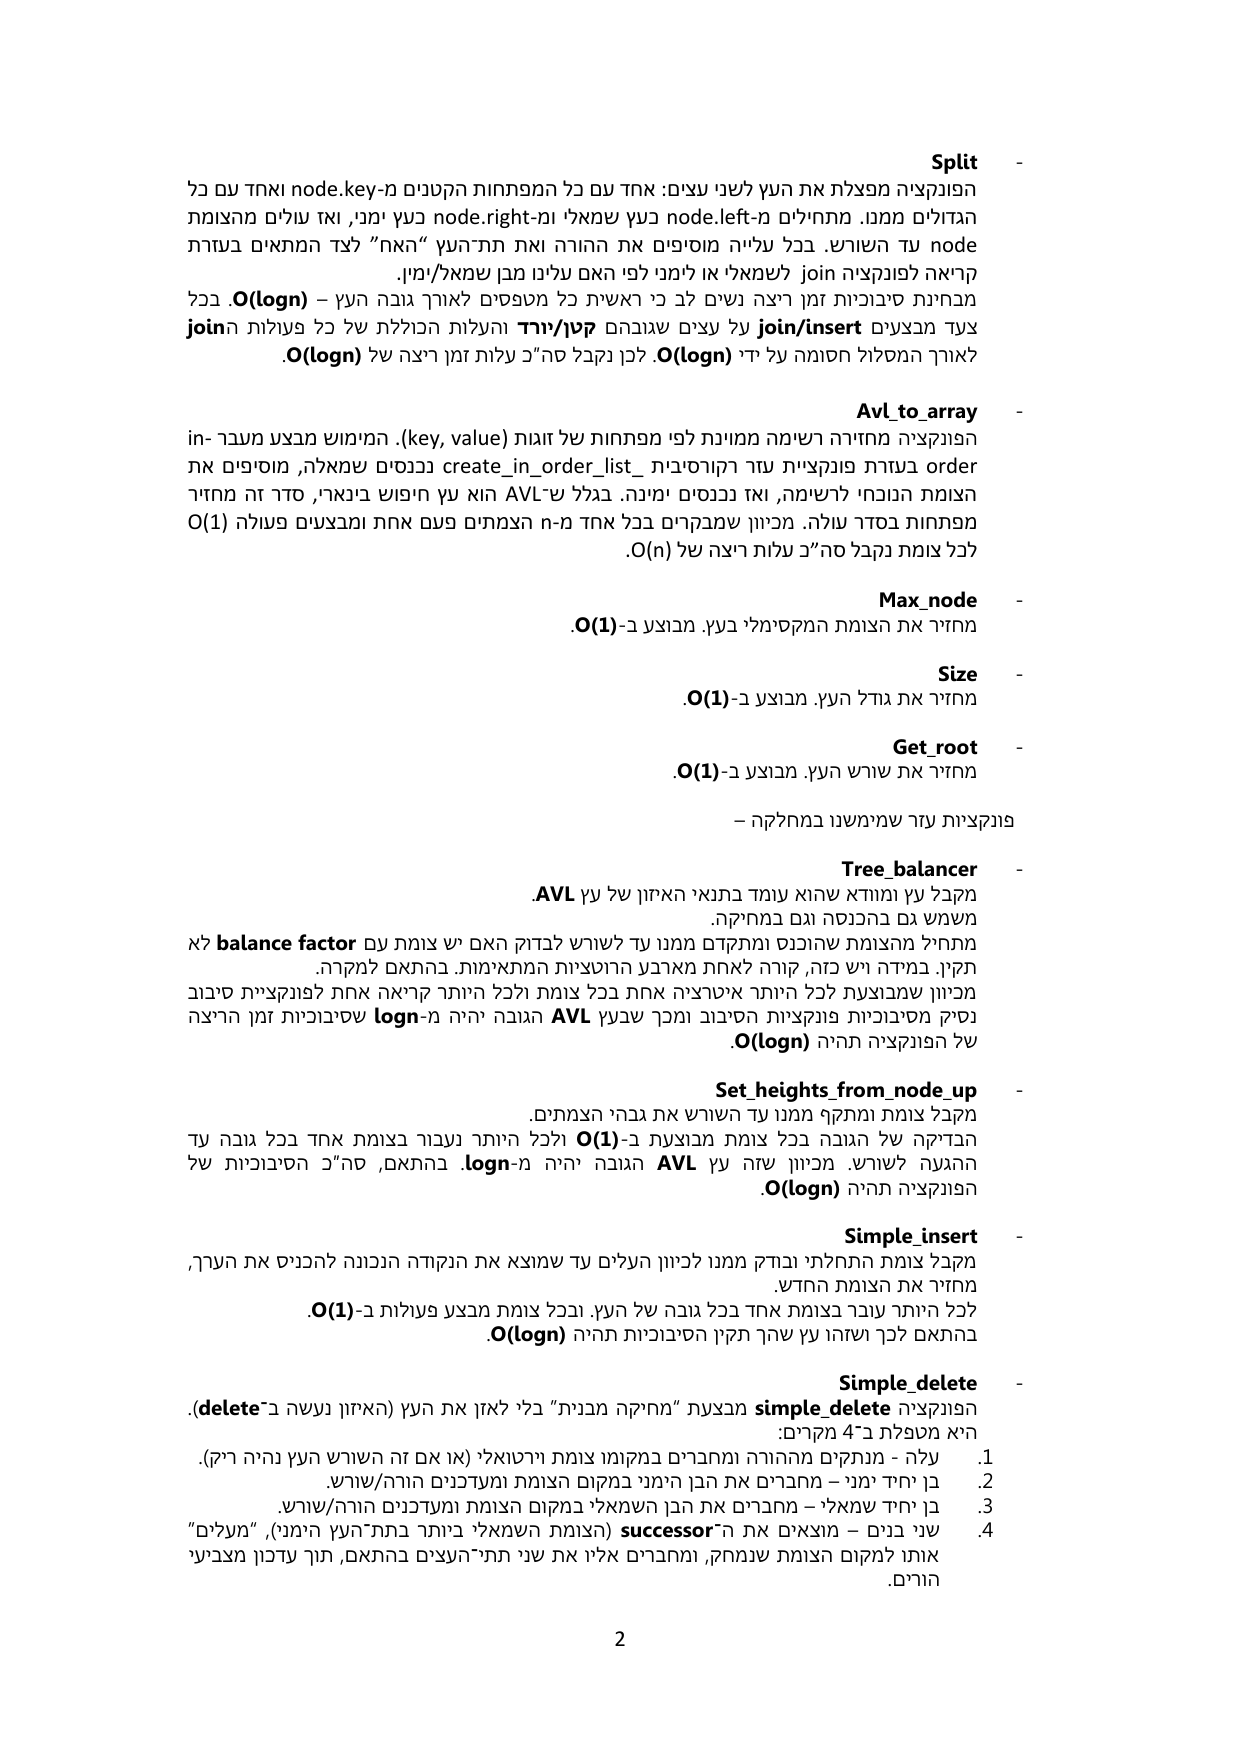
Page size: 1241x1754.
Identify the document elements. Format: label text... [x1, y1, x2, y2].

list בהתאם לכך ושזהו עץ שהך תקין הסיבוכיות תהיה O(logn). [187, 1322, 978, 1347]
list לכל היותר עובר בצומת אחד בכל גובה של העץ. ובכל צומת מבצע פעולות ב-O(1). [187, 1298, 978, 1322]
list Simple_delete [187, 1371, 1015, 1396]
list מתחיל מהצומת שהוכנס ומתקדם ממנו עד לשורש לבדוק האם יש צומת עם balance factor לא תקין. במידה ויש כזה, קורה לאחת מארבע הרוטציות המתאימות. בהתאם למקרה. [187, 931, 978, 980]
list מחזיר את גודל העץ. מבוצע ב-O(1). [187, 686, 978, 711]
list הפונקציה simple_delete מבצעת “מחיקה מבנית” בלי לאזן את העץ (האיזון נעשה ב־delete). היא מטפלת ב־4 מקרים: [187, 1396, 978, 1445]
text פונקציות עזר שמימשנו במחלקה – [187, 808, 1015, 833]
list עלה - מנתקים מההורה ומחברים במקומו צומת וירטואלי (או אם זה השורש העץ נהיה ריק). [187, 1445, 978, 1469]
list מכיוון שמבוצעת לכל היותר איטרציה אחת בכל צומת ולכל היותר קריאה אחת לפונקציית סיבוב נסיק מסיבוכיות פונקציות הסיבוב ומכך שבעץ AVL הגובה יהיה מ-logn שסיבוכיות זמן הריצה של הפונקציה תהיה O(logn). [187, 980, 978, 1053]
list Simple_insert [187, 1224, 1015, 1249]
list שני בנים – מוצאים את ה־successor (הצומת השמאלי ביותר בתת־העץ הימני), “מעלים” אותו למקום הצומת שנמחק, ומחברים אליו את שני תתי־העצים בהתאם, תוך עדכון מצביעי הורים. [187, 1518, 978, 1592]
list Get_root [187, 735, 1015, 759]
list מחזיר את שורש העץ. מבוצע ב-O(1). [187, 759, 978, 784]
list מחזיר את הצומת המקסימלי בעץ. מבוצע ב-O(1). [187, 613, 978, 637]
list מבחינת סיבוכיות זמן ריצה נשים לב כי ראשית כל מטפסים לאורך גובה העץ – O(logn). בכל צעד מבצעים join/insert על עצים שגובהם קטן/יורד והעלות הכוללת של כל פעולות הjoin לאורך המסלול חסומה על ידי O(logn). לכן נקבל סה״כ עלות זמן ריצה של O(logn). [187, 287, 978, 367]
list משמש גם בהכנסה וגם במחיקה. [187, 906, 978, 931]
list מקבל צומת התחלתי ובודק ממנו לכיוון העלים עד שמוצא את הנקודה הנכונה להכניס את הערך, מחזיר את הצומת החדש. [187, 1249, 978, 1298]
list מקבל צומת ומתקף ממנו עד השורש את גבהי הצמתים. [187, 1102, 978, 1127]
list Size [187, 662, 1015, 686]
list Tree_balancer [187, 857, 1015, 882]
list הבדיקה של הגובה בכל צומת מבוצעת ב-O(1) ולכל היותר נעבור בצומת אחד בכל גובה עד ההגעה לשורש. מכיוון שזה עץ AVL הגובה יהיה מ-logn. בהתאם, סה״כ הסיבוכיות של הפונקציה תהיה O(logn). [187, 1127, 978, 1200]
list מקבל עץ ומוודא שהוא עומד בתנאי האיזון של עץ AVL. [187, 882, 978, 906]
list Max_node [187, 588, 1015, 613]
list Split הפונקציה מפצלת את העץ לשני עצים: אחד עם כל המפתחות הקטנים מ-node.key ואחד עם כל הגדולים ממנו. מתחילים מ-node.left כעץ שמאלי ומ-node.right כעץ ימני, ואז עולים מהצומת node עד השורש. בכל עלייה מוסיפים את ההורה ואת תת־העץ “האח” לצד המתאים בעזרת קריאה לפונקציה join לשמאלי או לימני לפי האם עלינו מבן שמאל/ימין. [187, 150, 1015, 287]
list Avl_to_array הפונקציה מחזירה רשימה ממוינת לפי מפתחות של זוגות (key, value). המימוש מבצע מעבר in-order בעזרת פונקציית עזר רקורסיבית _create_in_order_list נכנסים שמאלה, מוסיפים את הצומת הנוכחי לרשימה, ואז נכנסים ימינה. בגלל ש־AVL הוא עץ חיפוש בינארי, סדר זה מחזיר מפתחות בסדר עולה. מכיוון שמבקרים בכל אחד מ-n הצמתים פעם אחת ומבצעים פעולה O(1) לכל צומת נקבל סה״כ עלות ריצה של O(n). [187, 399, 1015, 564]
list בן יחיד ימני – מחברים את הבן הימני במקום הצומת ומעדכנים הורה/שורש. [187, 1469, 978, 1494]
list Set_heights_from_node_up [187, 1078, 1015, 1102]
list בן יחיד שמאלי – מחברים את הבן השמאלי במקום הצומת ומעדכנים הורה/שורש. [187, 1494, 978, 1518]
